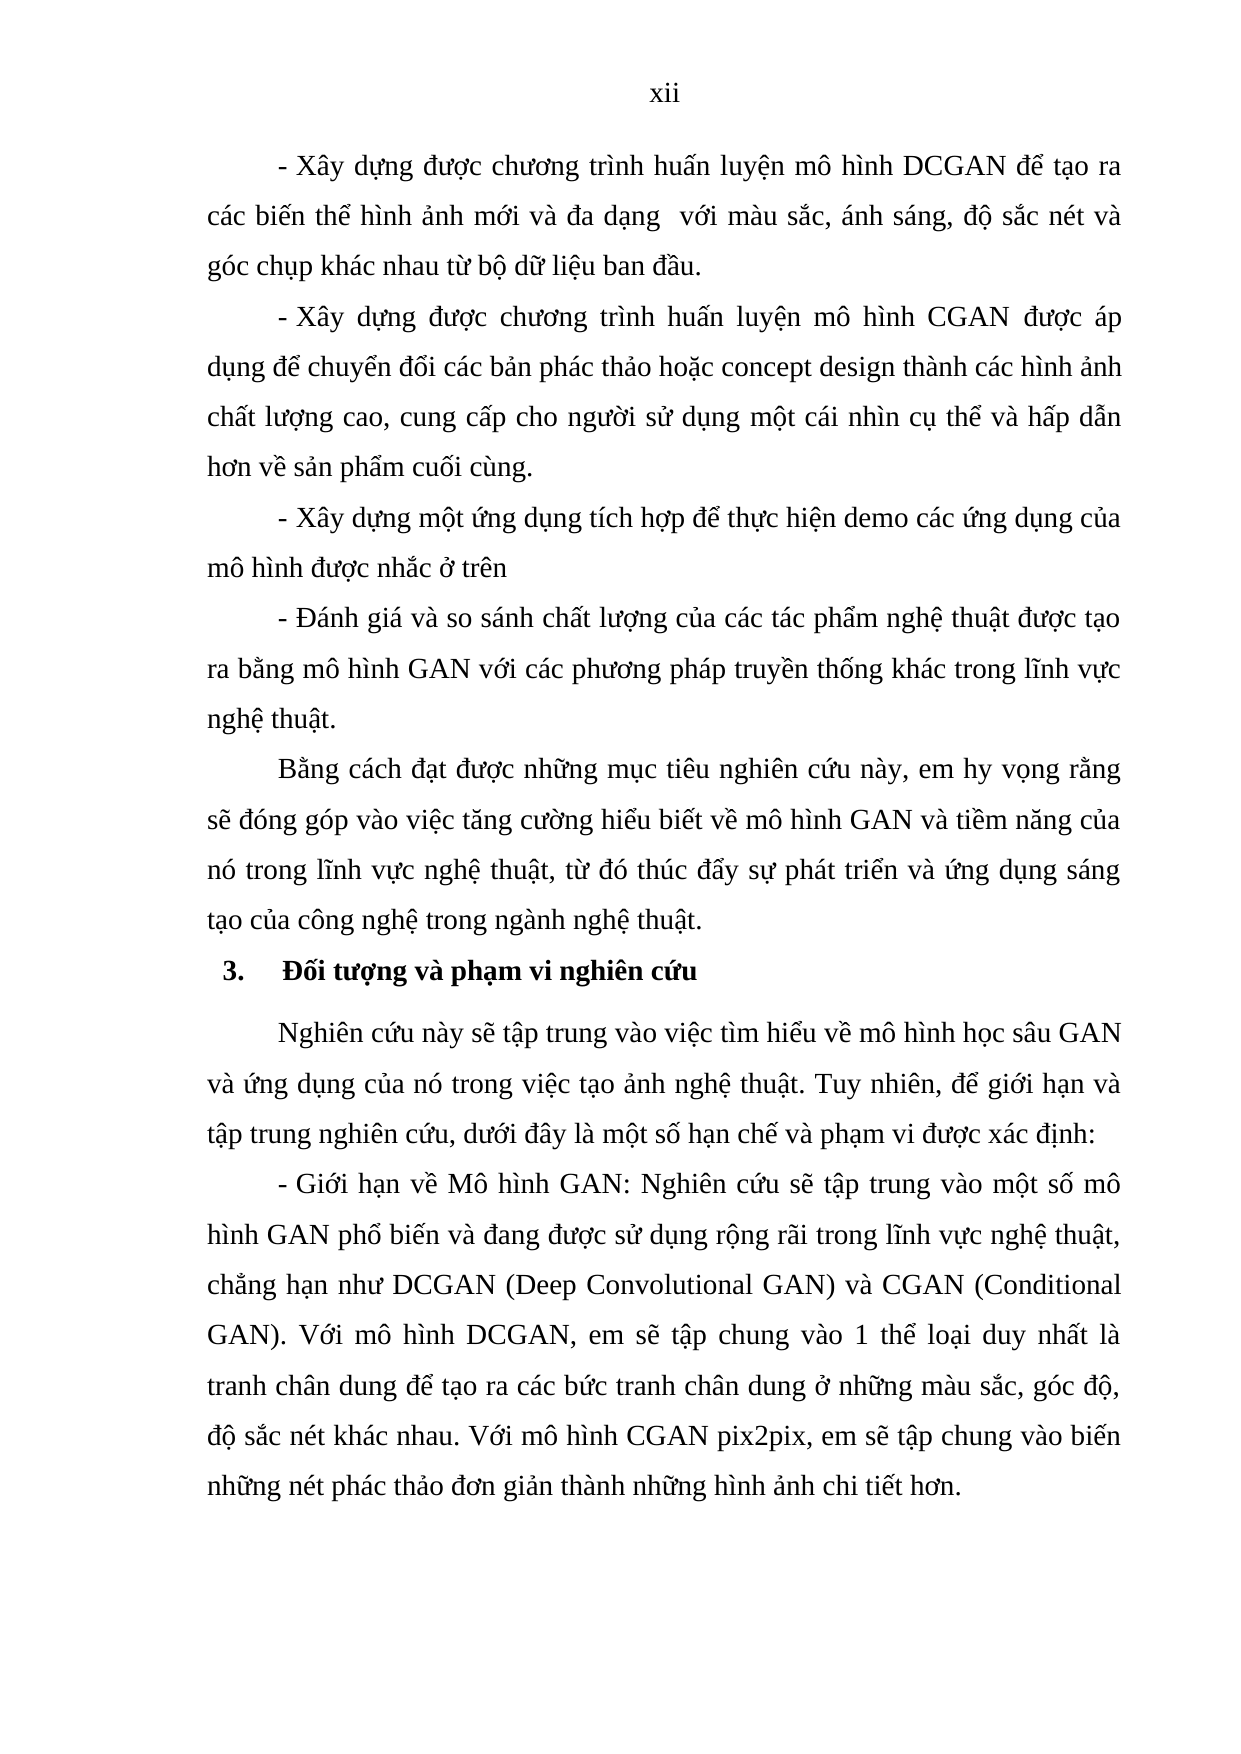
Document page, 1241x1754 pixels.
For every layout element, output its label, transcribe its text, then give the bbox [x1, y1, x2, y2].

text Bằng cách đạt được những mục tiêu nghiên cứu này, em hy vọng rằng sẽ đóng góp vào việc tăng cường hiểu biết về mô hình GAN và tiềm năng của nó trong lĩnh vực nghệ thuật, từ đó thúc đẩy sự phát triển và ứng dụng sáng tạo của công nghệ trong ngành nghệ thuật. [207, 751, 1122, 936]
list Đối tượng và phạm vi nghiên cứu [244, 953, 1122, 986]
list Đánh giá và so sánh chất lượng của các tác phẩm nghệ thuật được tạo ra bằng mô hình GAN với các phương pháp truyền thống khác trong lĩnh vực nghệ thuật. [207, 601, 1122, 735]
list Xây dựng được chương trình huấn luyện mô hình CGAN được áp dụng để chuyển đổi các bản phác thảo hoặc concept design thành các hình ảnh chất lượng cao, cung cấp cho người sử dụng một cái nhìn cụ thể và hấp dẫn hơn về sản phẩm cuối cùng. [207, 299, 1122, 483]
list Xây dựng một ứng dụng tích hợp để thực hiện demo các ứng dụng của mô hình được nhắc ở trên [207, 500, 1122, 584]
list Xây dựng được chương trình huấn luyện mô hình DCGAN để tạo ra các biến thể hình ảnh mới và đa dạng với màu sắc, ánh sáng, độ sắc nét và góc chụp khác nhau từ bộ dữ liệu ban đầu. [207, 148, 1122, 282]
list Giới hạn về Mô hình GAN: Nghiên cứu sẽ tập trung vào một số mô hình GAN phổ biến và đang được sử dụng rộng rãi trong lĩnh vực nghệ thuật, chẳng hạn như DCGAN (Deep Convolutional GAN) và CGAN (Conditional GAN). Với mô hình DCGAN, em sẽ tập chung vào 1 thể loại duy nhất là tranh chân dung để tạo ra các bức tranh chân dung ở những màu sắc, góc độ, độ sắc nét khác nhau. Với mô hình CGAN pix2pix, em sẽ tập chung vào biến những nét phác thảo đơn giản thành những hình ảnh chi tiết hơn. [207, 1166, 1122, 1502]
text Nghiên cứu này sẽ tập trung vào việc tìm hiểu về mô hình học sâu GAN và ứng dụng của nó trong việc tạo ảnh nghệ thuật. Tuy nhiên, để giới hạn và tập trung nghiên cứu, dưới đây là một số hạn chế và phạm vi được xác định: [207, 1016, 1122, 1150]
